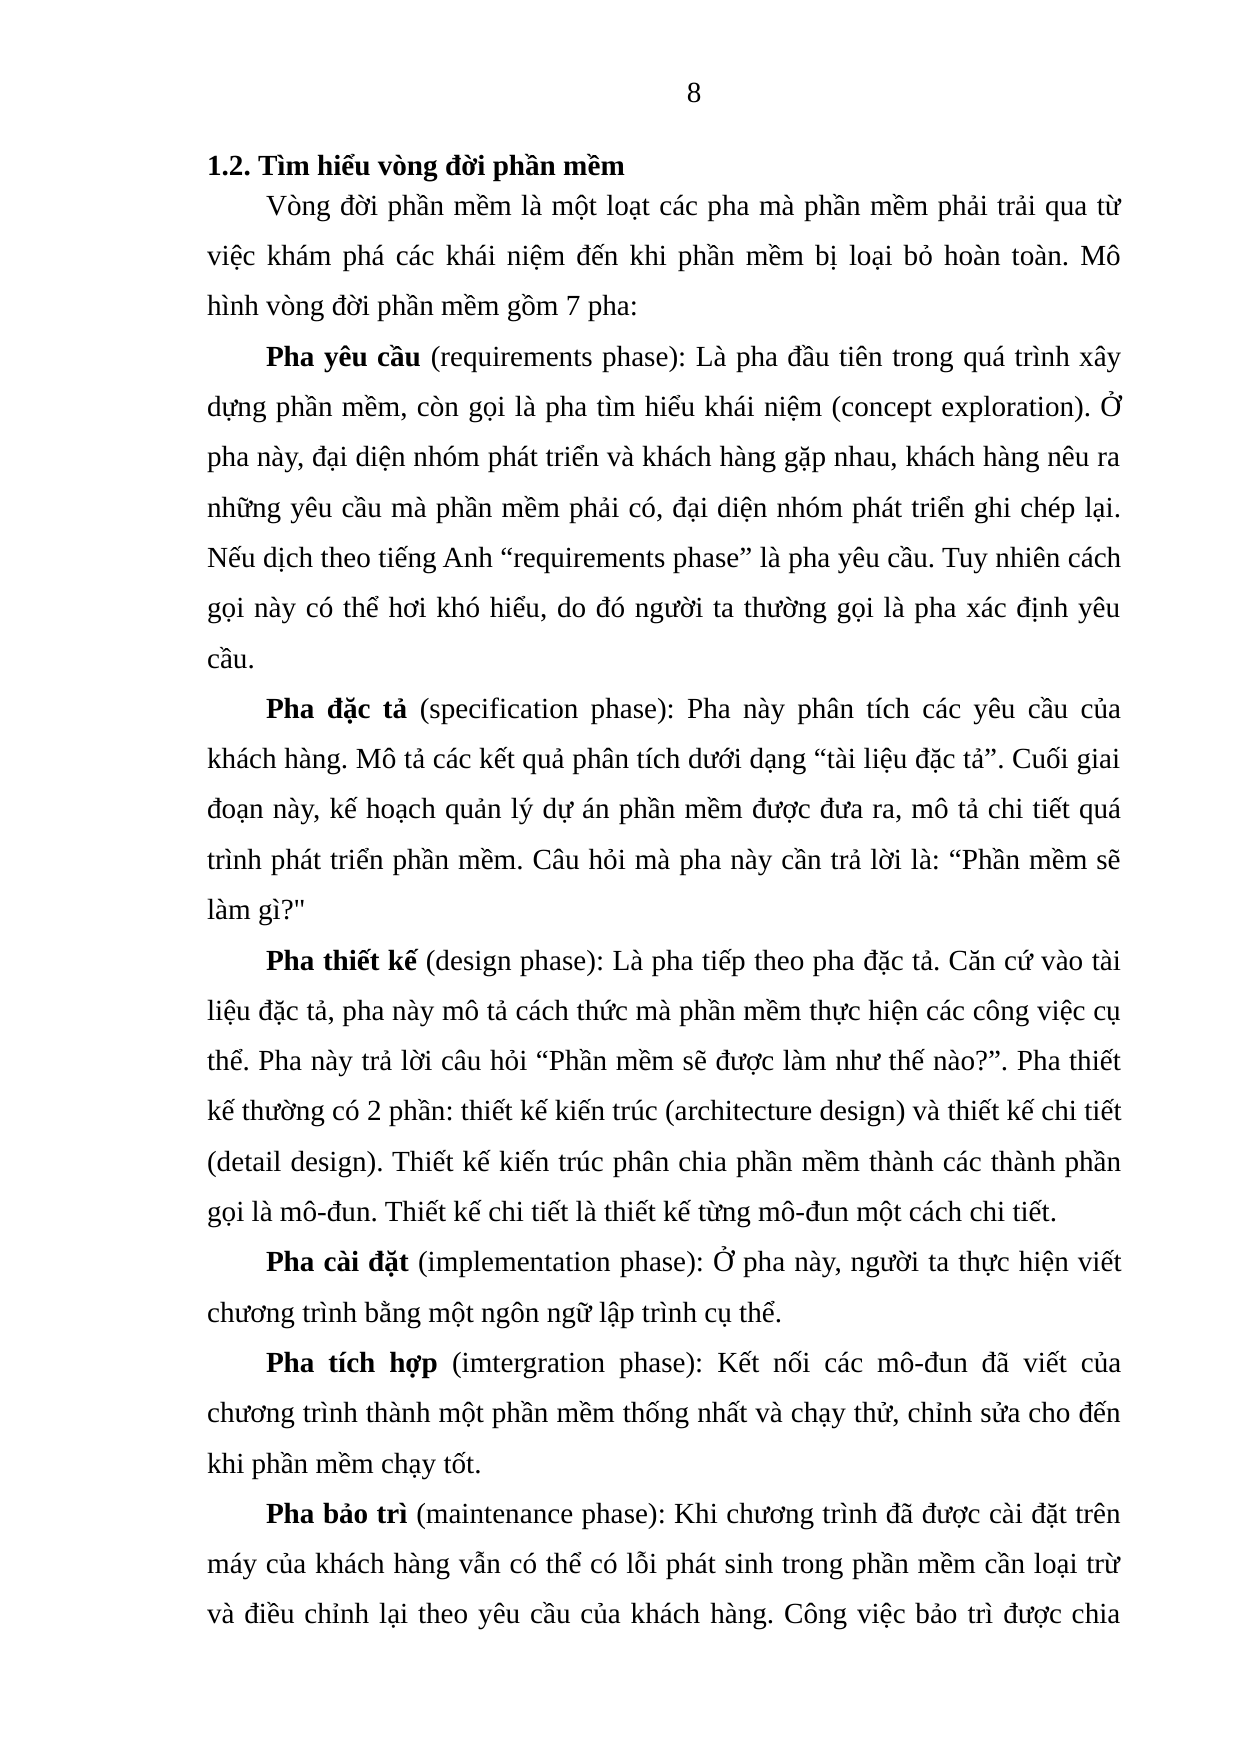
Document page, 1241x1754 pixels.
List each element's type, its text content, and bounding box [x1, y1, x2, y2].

text Pha đặc tả (specification phase): Pha này phân tích các yêu cầu của khách hàng. Mô tả các kết quả phân tích dưới dạng “tài liệu đặc tả”. Cuối giai đoạn này, kế hoạch quản lý dự án phần mềm được đưa ra, mô tả chi tiết quá trình phát triển phần mềm. Câu hỏi mà pha này cần trả lời là: “Phần mềm sẽ làm gì?" [207, 691, 1122, 926]
subtitle 1.2. Tìm hiểu vòng đời phần mềm [207, 148, 1122, 181]
text Pha thiết kế (design phase): Là pha tiếp theo pha đặc tả. Căn cứ vào tài liệu đặc tả, pha này mô tả cách thức mà phần mềm thực hiện các công việc cụ thể. Pha này trả lời câu hỏi “Phần mềm sẽ được làm như thế nào?”. Pha thiết kế thường có 2 phần: thiết kế kiến trúc (architecture design) và thiết kế chi tiết (detail design). Thiết kế kiến trúc phân chia phần mềm thành các thành phần gọi là mô-đun. Thiết kế chi tiết là thiết kế từng mô-đun một cách chi tiết. [207, 943, 1122, 1228]
text Pha tích hợp (imtergration phase): Kết nối các mô-đun đã viết của chương trình thành một phần mềm thống nhất và chạy thử, chỉnh sửa cho đến khi phần mềm chạy tốt. [207, 1345, 1122, 1479]
text Vòng đời phần mềm là một loạt các pha mà phần mềm phải trải qua từ việc khám phá các khái niệm đến khi phần mềm bị loại bỏ hoàn toàn. Mô hình vòng đời phần mềm gồm 7 pha: [207, 188, 1122, 322]
text Pha cài đặt (implementation phase): Ở pha này, người ta thực hiện viết chương trình bằng một ngôn ngữ lập trình cụ thể. [207, 1244, 1122, 1328]
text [207, 1496, 1122, 1630]
text Pha yêu cầu (requirements phase): Là pha đầu tiên trong quá trình xây dựng phần mềm, còn gọi là pha tìm hiểu khái niệm (concept exploration). Ở pha này, đại diện nhóm phát triển và khách hàng gặp nhau, khách hàng nêu ra những yêu cầu mà phần mềm phải có, đại diện nhóm phát triển ghi chép lại. Nếu dịch theo tiếng Anh “requirements phase” là pha yêu cầu. Tuy nhiên cách gọi này có thể hơi khó hiểu, do đó người ta thường gọi là pha xác định yêu cầu. [207, 339, 1122, 674]
